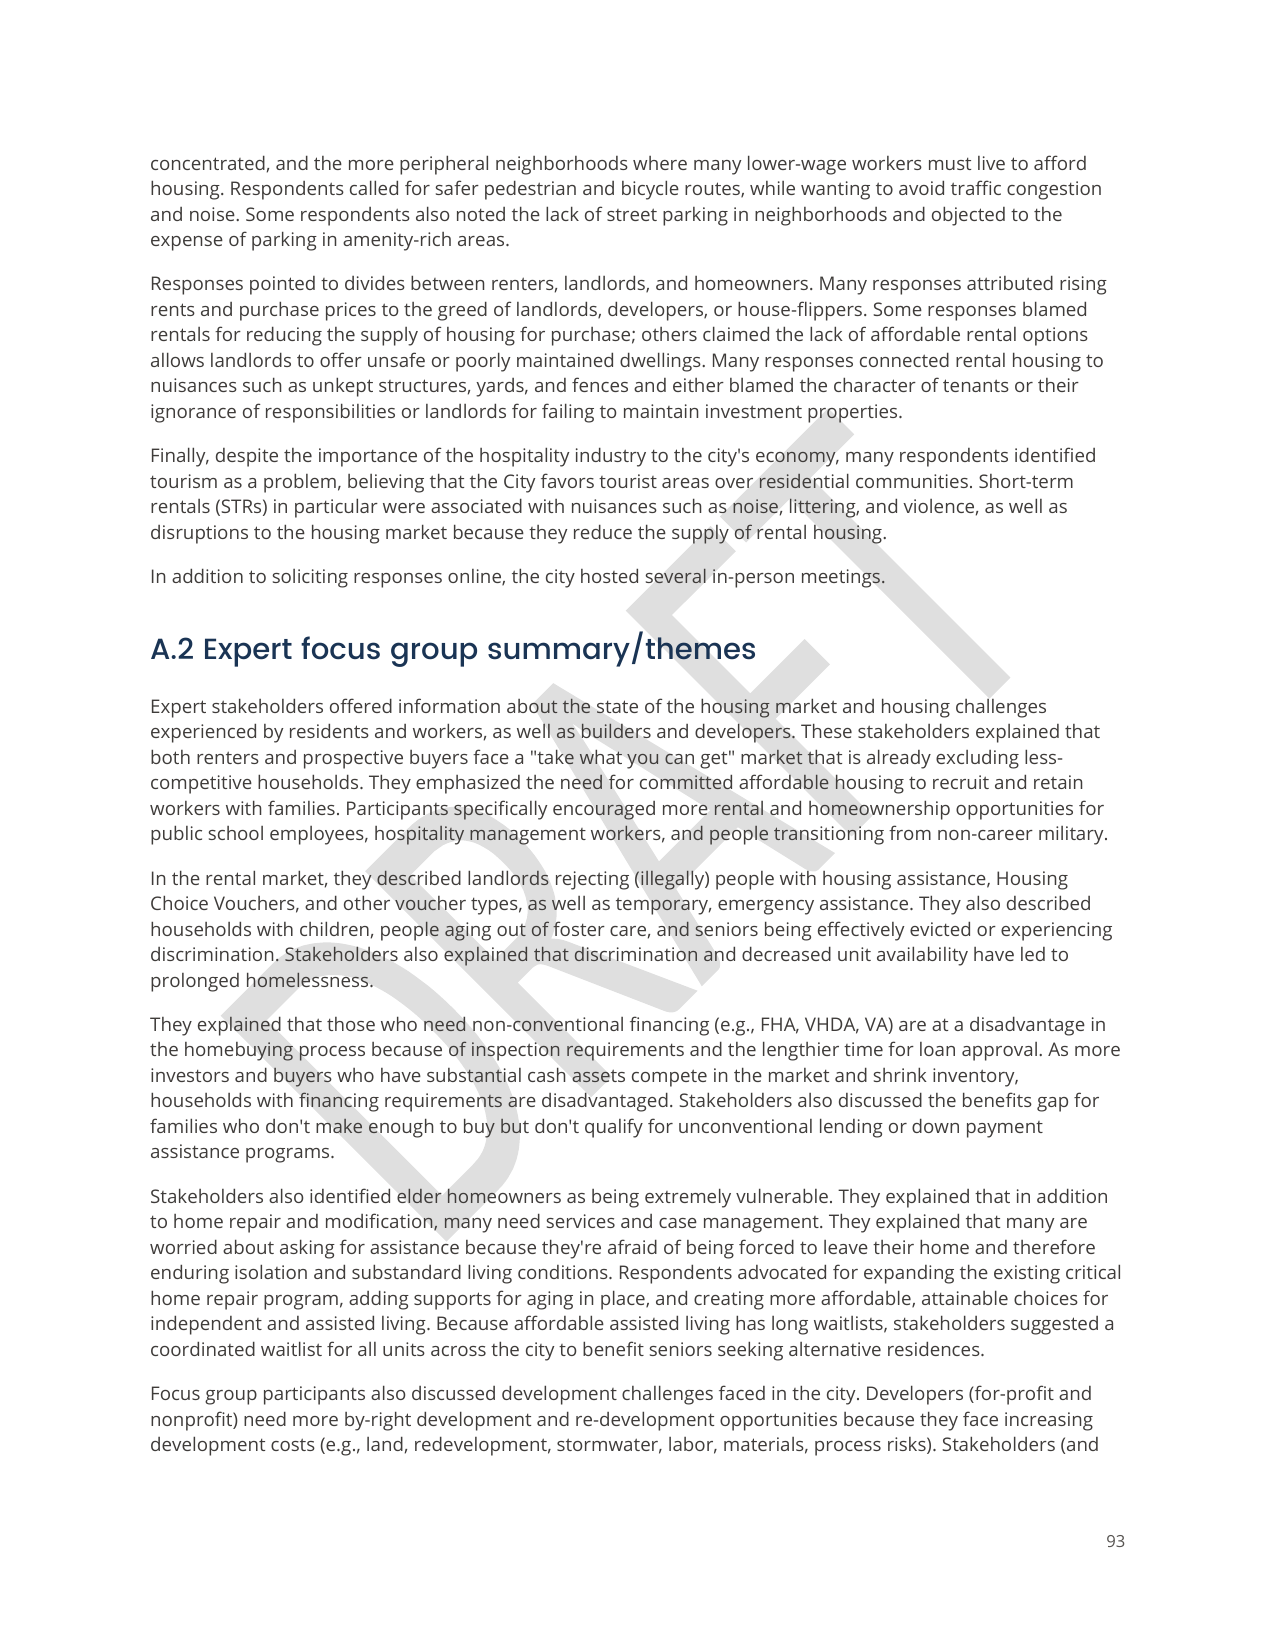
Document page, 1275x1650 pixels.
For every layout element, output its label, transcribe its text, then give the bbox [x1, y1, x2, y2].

subtitle A.2 Expert focus group summary/themes [150, 627, 1125, 674]
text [150, 150, 1125, 252]
text Finally, despite the importance of the hospitality industry to the city's economy, many respondents identified tourism as a problem, believing that the City favors tourist areas over residential communities. Short-term rentals (STRs) in particular were associated with nuisances such as noise, littering, and violence, as well as disruptions to the housing market because they reduce the supply of rental housing. [150, 443, 1125, 545]
text In addition to soliciting responses online, the city hosted several in-person meetings. [150, 563, 1125, 589]
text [150, 1381, 1125, 1457]
text Stakeholders also identified elder homeowners as being extremely vulnerable. They explained that in addition to home repair and modification, many need services and case management. They explained that many are worried about asking for assistance because they're afraid of being forced to leave their home and therefore enduring isolation and substandard living conditions. Respondents advocated for expanding the existing critical home repair program, adding supports for aging in place, and creating more affordable, attainable choices for independent and assisted living. Because affordable assisted living has long waitlists, stakeholders suggested a coordinated waitlist for all units across the city to benefit seniors seeking alternative residences. [150, 1183, 1125, 1362]
text They explained that those who need non-conventional financing (e.g., FHA, VHDA, VA) are at a disadvantage in the homebuying process because of inspection requirements and the lengthier time for loan approval. As more investors and buyers who have substantial cash assets compete in the market and shrink inventory, households with financing requirements are disadvantaged. Stakeholders also discussed the benefits gap for families who don't make enough to buy but don't qualify for unconventional lending or down payment assistance programs. [150, 1011, 1125, 1164]
text Responses pointed to divides between renters, landlords, and homeowners. Many responses attributed rising rents and purchase prices to the greed of landlords, developers, or house-flippers. Some responses blamed rentals for reducing the supply of housing for purchase; others claimed the lack of affordable rental options allows landlords to offer unsafe or poorly maintained dwellings. Many responses connected rental housing to nuisances such as unkept structures, yards, and fences and either blamed the character of tenants or their ignorance of responsibilities or landlords for failing to maintain investment properties. [150, 271, 1125, 424]
text In the rental market, they described landlords rejecting (illegally) people with housing assistance, Housing Choice Vouchers, and other voucher types, as well as temporary, emergency assistance. They also described households with children, people aging out of foster care, and seniors being effectively evicted or experiencing discrimination. Stakeholders also explained that discrimination and decreased unit availability have led to prolonged homelessness. [150, 865, 1125, 993]
text Expert stakeholders offered information about the state of the housing market and housing challenges experienced by residents and workers, as well as builders and developers. These stakeholders explained that both renters and prospective buyers face a "take what you can get" market that is already excluding less-competitive households. They emphasized the need for committed affordable housing to recruit and retain workers with families. Participants specifically encouraged more rental and homeownership opportunities for public school employees, hospitality management workers, and people transitioning from non-career military. [150, 693, 1125, 846]
